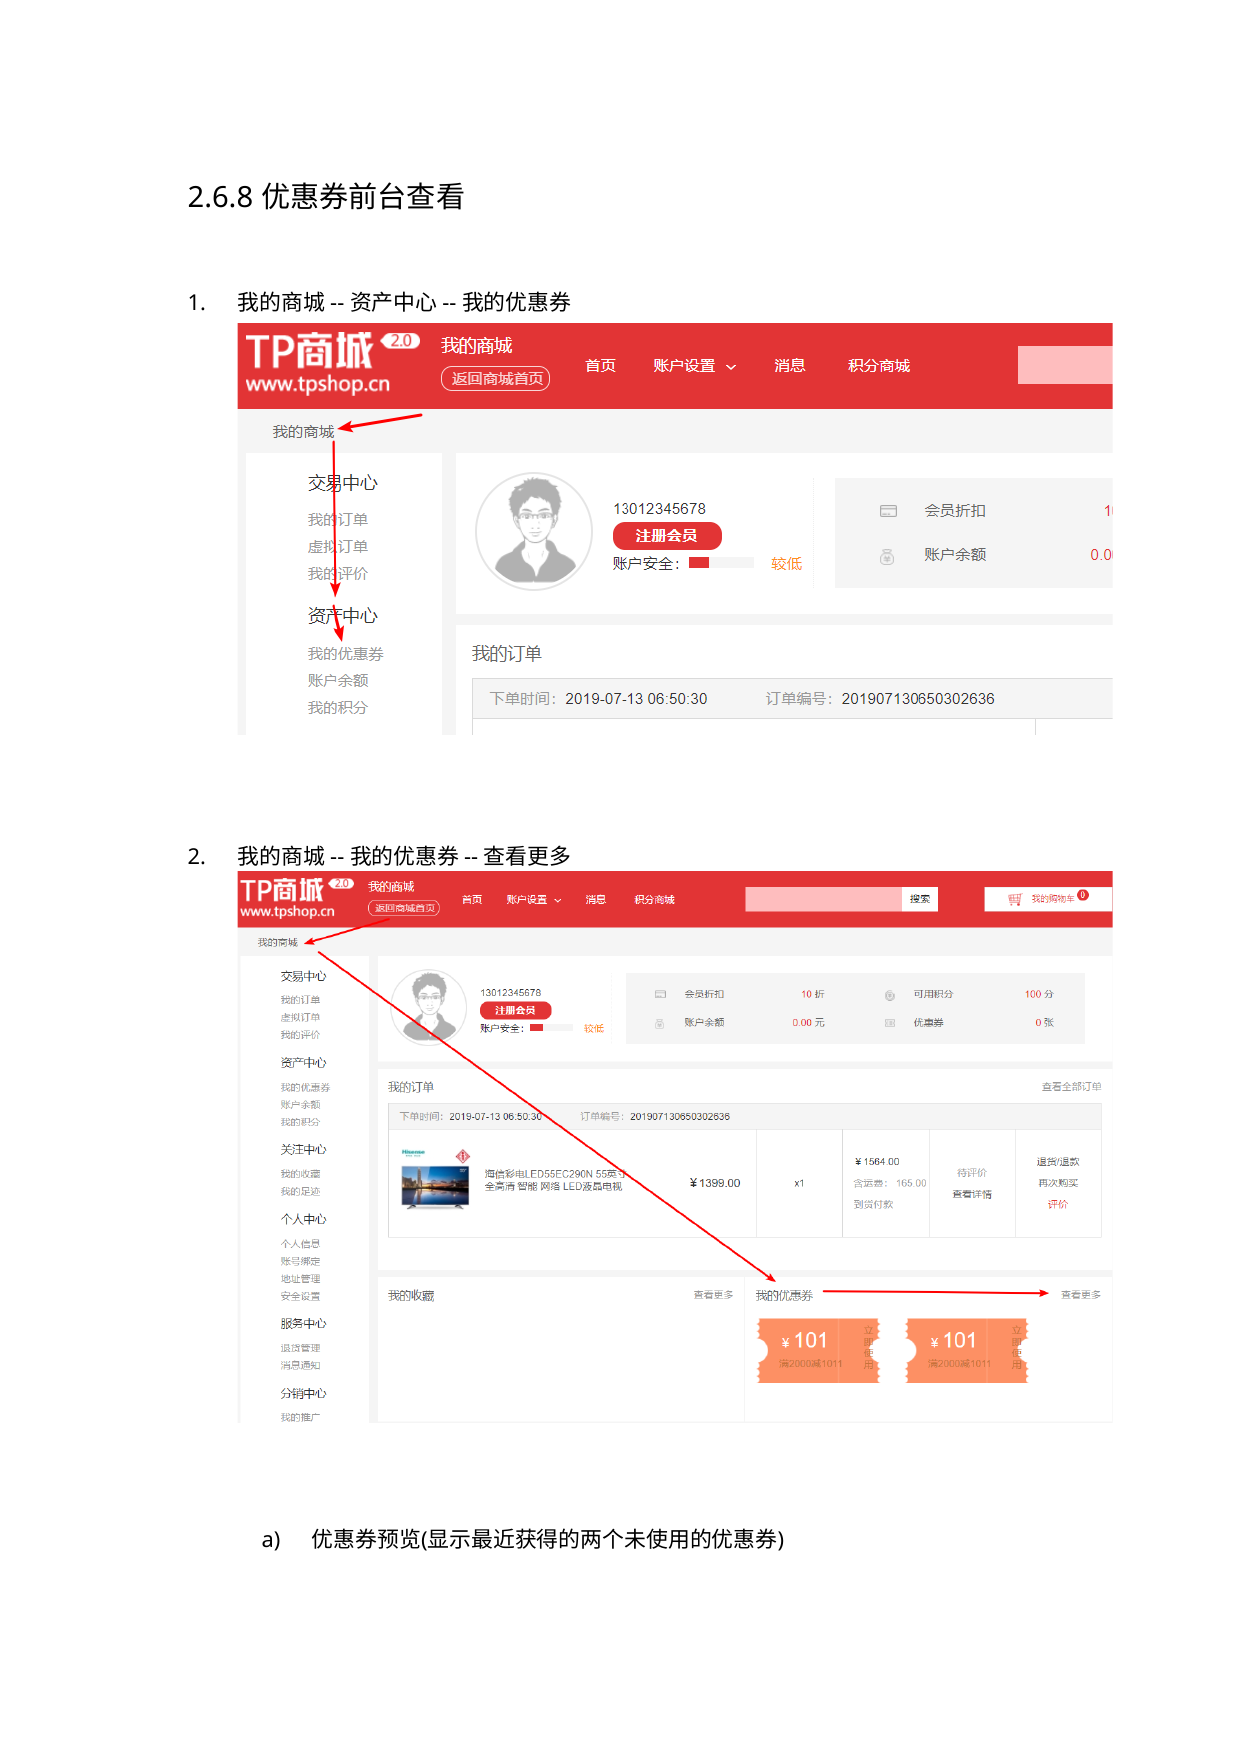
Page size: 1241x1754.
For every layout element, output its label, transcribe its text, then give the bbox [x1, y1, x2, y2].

subtitle 2.6.8 优惠券前台查看 [187, 162, 1053, 227]
list 优惠券预览(显示最近获得的两个未使用的优惠券) [261, 1522, 1053, 1554]
picture [237, 323, 1113, 735]
picture [237, 871, 1113, 1423]
